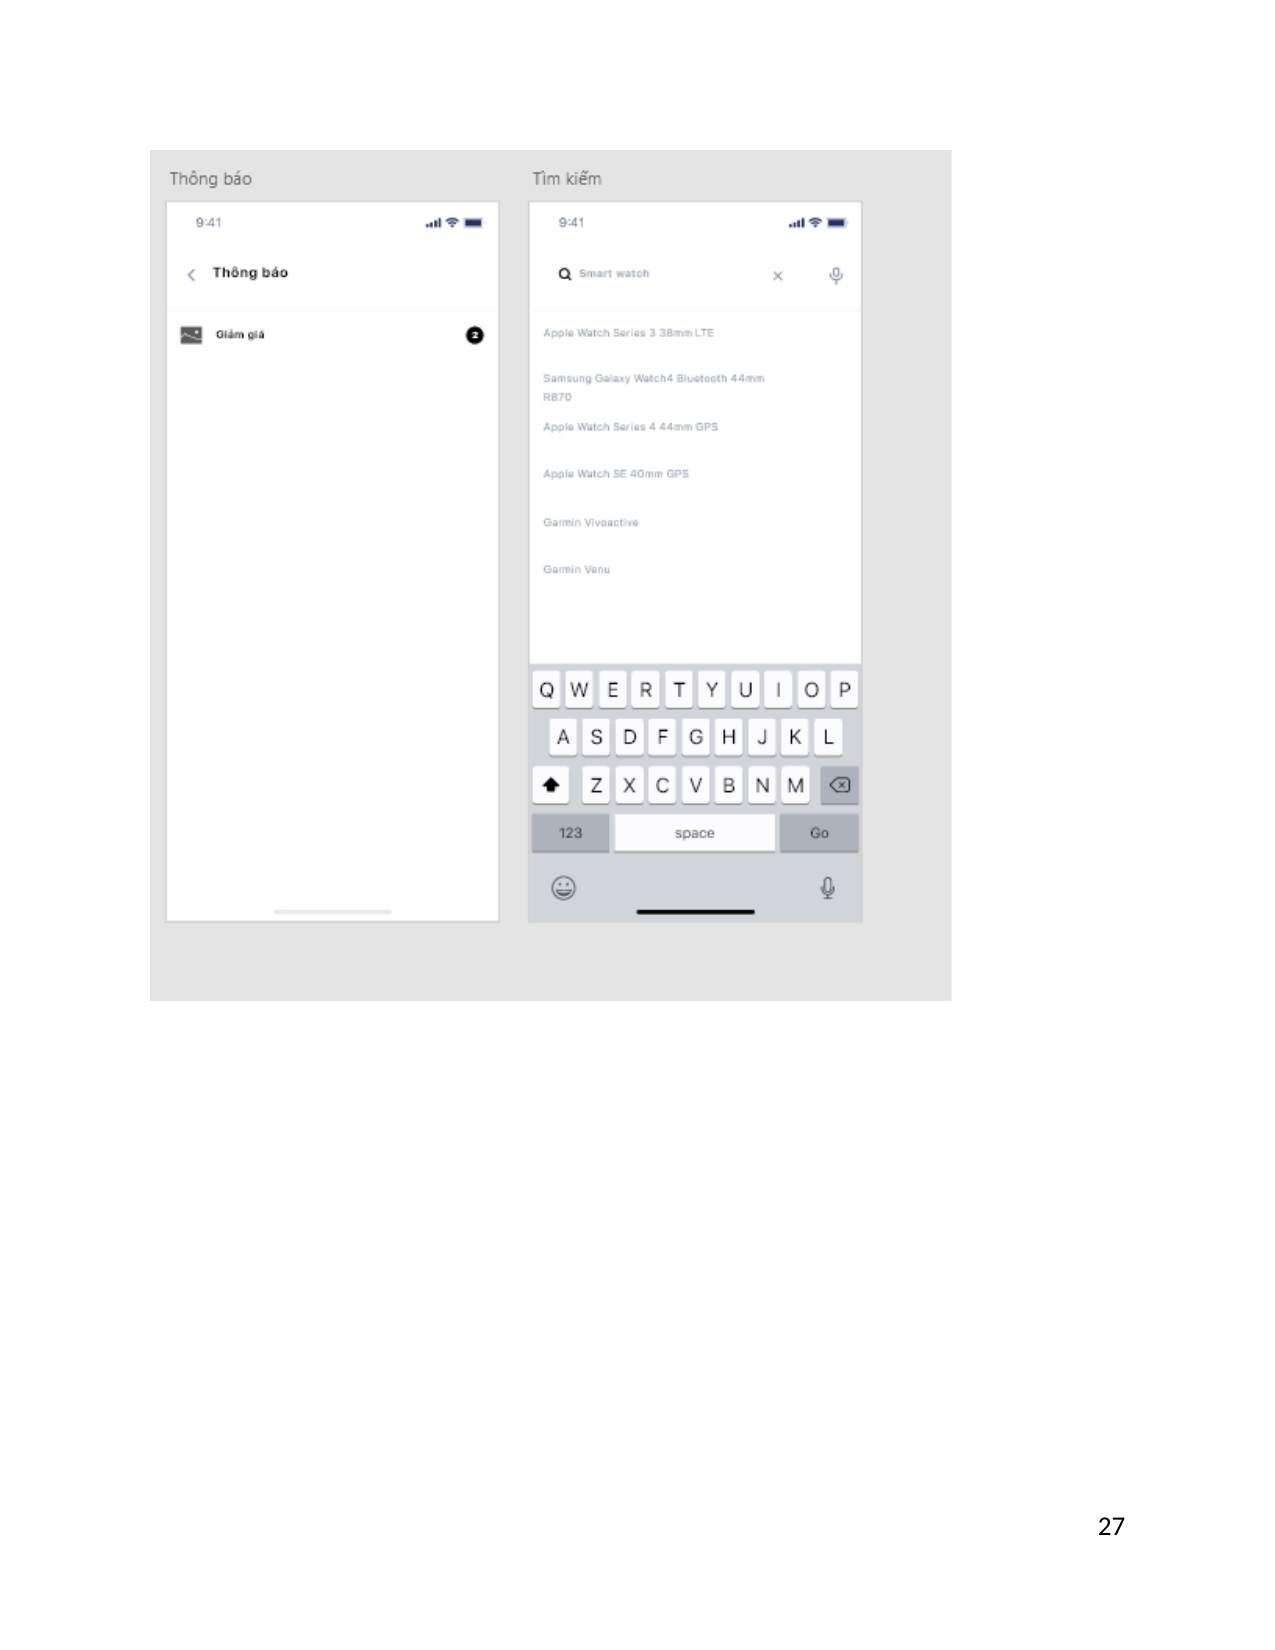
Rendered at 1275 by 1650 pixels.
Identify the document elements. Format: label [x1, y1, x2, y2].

picture [150, 150, 952, 1001]
